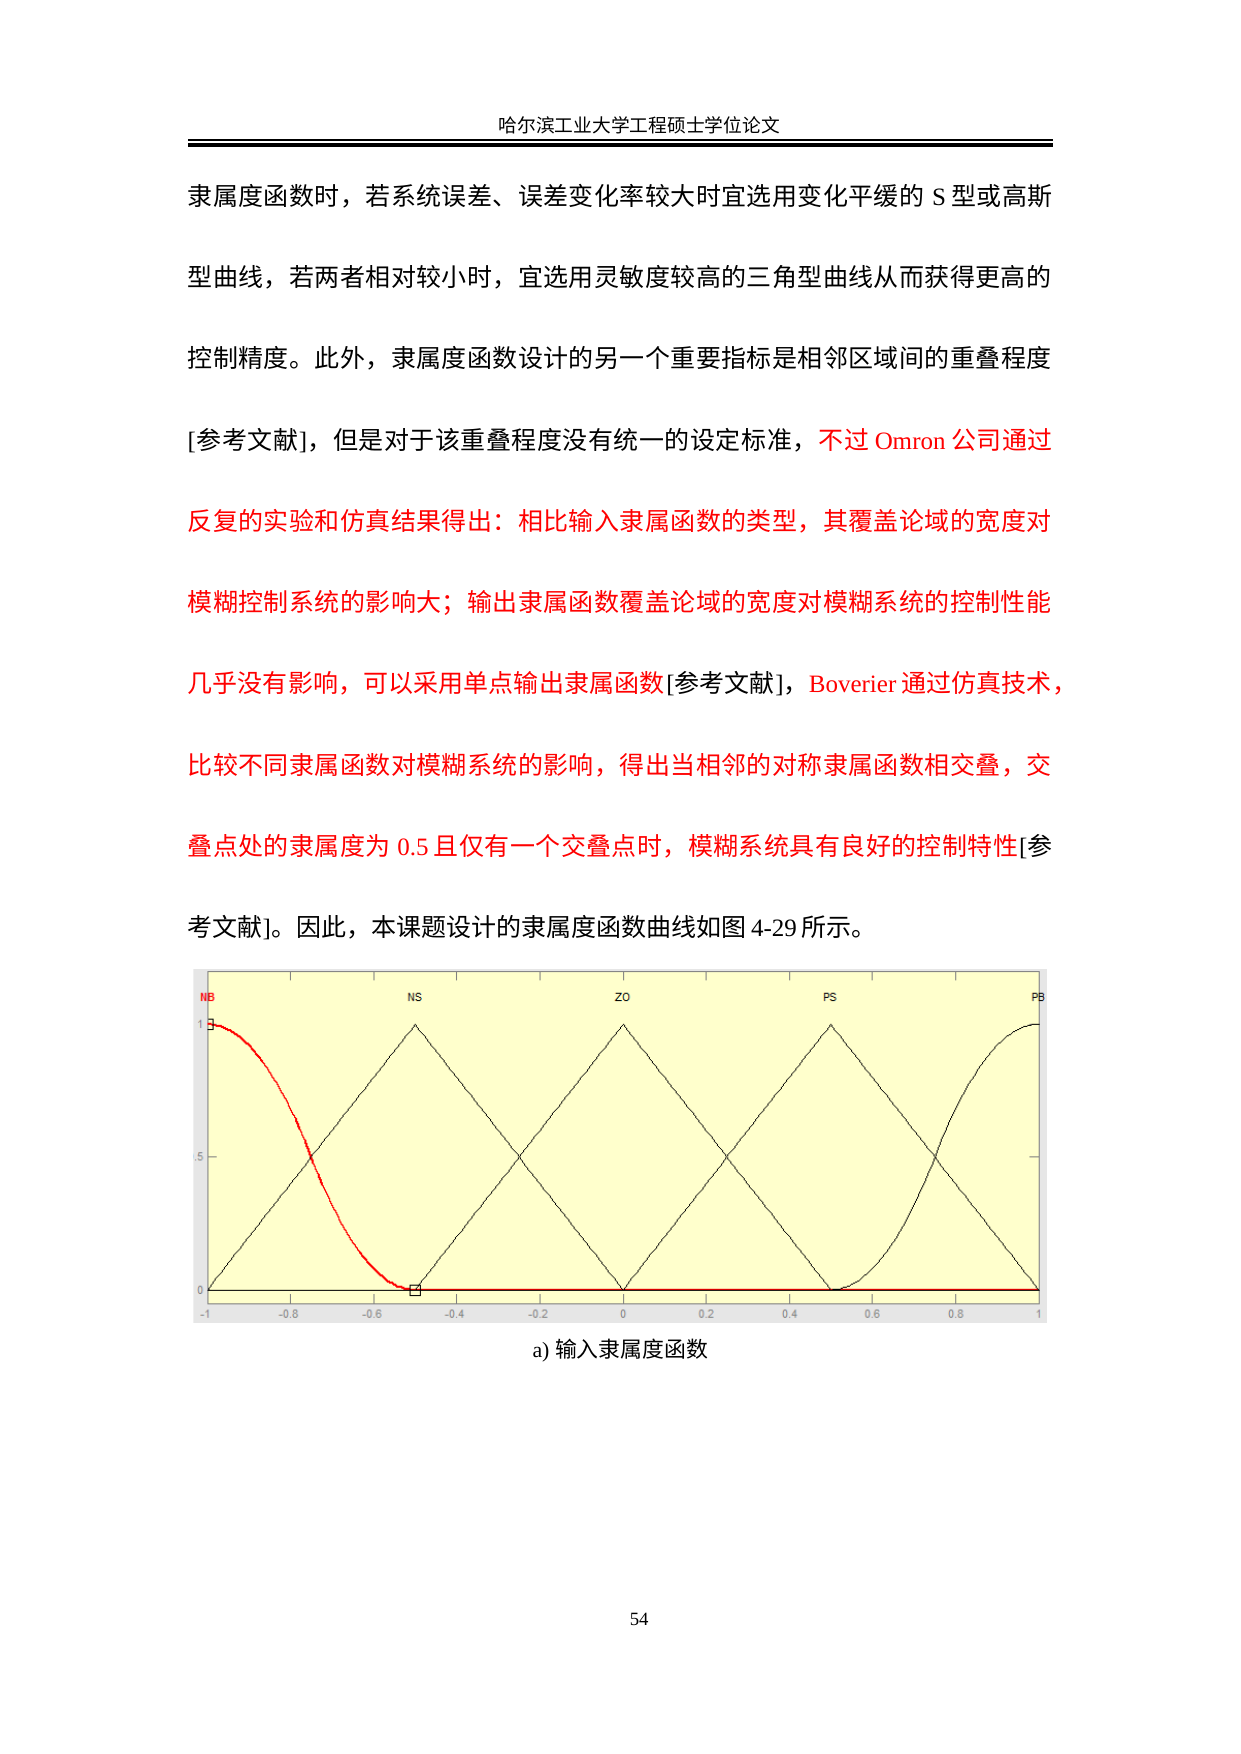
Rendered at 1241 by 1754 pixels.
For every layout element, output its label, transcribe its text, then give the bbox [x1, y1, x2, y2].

picture [193, 969, 1047, 1323]
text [187, 162, 1053, 958]
text a) 输入隶属度函数 [187, 1332, 1053, 1364]
